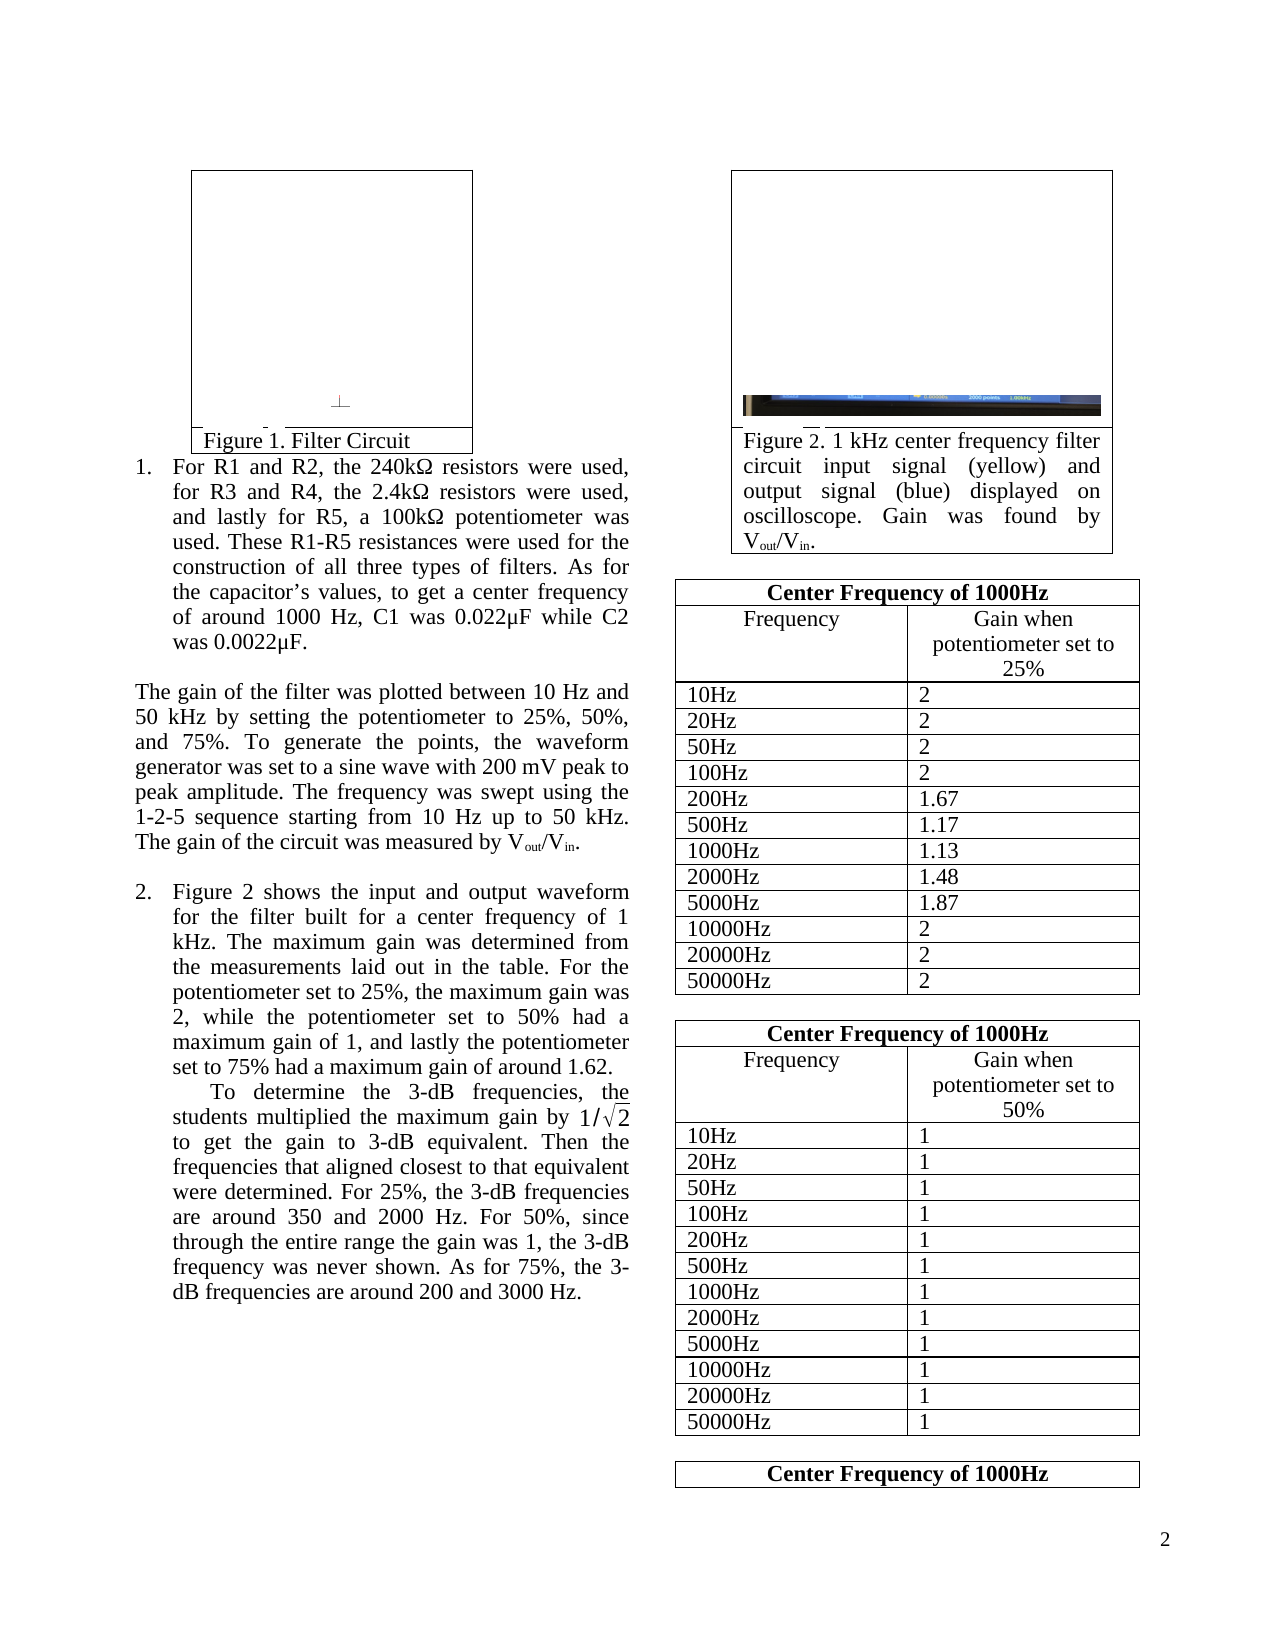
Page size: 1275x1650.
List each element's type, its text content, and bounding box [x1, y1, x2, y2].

table_cell 100Hz [676, 761, 907, 786]
table_cell 1 [908, 1331, 1139, 1356]
list For R1 and R2, the 240kΩ resistors were used, for R3 and R4, the 2.4kΩ resistors were used, and lastly for R5, a 100kΩ potentiometer was used. These R1-R5 resistances were used for the construction of all three types of filters. As for the capacitor’s values, to get a center frequency of around 1000 Hz, C1 was 0.022μF while C2 was 0.0022μF. [135, 454, 630, 654]
table_cell 10000Hz [676, 917, 907, 942]
table_cell 2 [908, 761, 1139, 786]
table_cell 1 [908, 1358, 1139, 1382]
table_cell Gain when potentiometer set to 25% [908, 606, 1139, 681]
table_cell 1 [908, 1410, 1139, 1434]
table_cell 1 [908, 1201, 1139, 1226]
table_cell 2 [908, 709, 1139, 733]
table_cell 50Hz [676, 735, 907, 759]
table_cell 50000Hz [676, 1410, 907, 1434]
table_cell 1 [908, 1279, 1139, 1304]
table_cell 2 [908, 683, 1139, 707]
table_cell 500Hz [676, 1253, 907, 1278]
table_cell 1000Hz [676, 1279, 907, 1304]
table_cell 200Hz [676, 1227, 907, 1252]
table_cell Frequency [676, 606, 907, 681]
table_cell 1 [908, 1149, 1139, 1174]
table_cell 1000Hz [676, 839, 907, 864]
table_cell 50000Hz [676, 969, 907, 994]
table_cell 2000Hz [676, 865, 907, 890]
table_cell 1 [908, 1227, 1139, 1252]
table_header [192, 171, 472, 427]
table_cell 10Hz [676, 1123, 907, 1148]
table_cell 20Hz [676, 709, 907, 733]
table_cell 1 [908, 1384, 1139, 1408]
table_cell 20000Hz [676, 943, 907, 968]
table_cell 20Hz [676, 1149, 907, 1174]
picture [203, 395, 427, 416]
table_cell 1.17 [908, 813, 1139, 838]
table_cell 1 [908, 1253, 1139, 1278]
table_header [732, 171, 1112, 427]
table_cell Figure 2. 1 kHz center frequency filter circuit input signal (yellow) and output signal (blue) displayed on oscilloscope. Gain was found by Vout/Vin. [732, 428, 1112, 553]
table_header Center Frequency of 1000Hz [676, 1462, 1139, 1487]
table_cell 1.48 [908, 865, 1139, 890]
table_cell 200Hz [676, 787, 907, 812]
table_cell 2 [908, 969, 1139, 994]
table_cell 1 [908, 1305, 1139, 1330]
table_header Center Frequency of 1000Hz [676, 1021, 1139, 1046]
table_cell 1.13 [908, 839, 1139, 864]
table_cell 10000Hz [676, 1358, 907, 1382]
table_cell 5000Hz [676, 891, 907, 916]
table_cell 10Hz [676, 683, 907, 707]
table_cell 1 [908, 1123, 1139, 1148]
table_cell 50Hz [676, 1175, 907, 1200]
table_cell 2 [908, 735, 1139, 759]
table_cell 1.67 [908, 787, 1139, 812]
table_cell 1 [908, 1175, 1139, 1200]
table_cell 2000Hz [676, 1305, 907, 1330]
table_cell Gain when potentiometer set to 50% [908, 1047, 1139, 1122]
table_cell 5000Hz [676, 1331, 907, 1356]
table_cell 2 [908, 917, 1139, 942]
table_cell 20000Hz [676, 1384, 907, 1408]
table_cell 100Hz [676, 1201, 907, 1226]
table_header Center Frequency of 1000Hz [676, 580, 1139, 605]
list Figure 2 shows the input and output waveform for the filter built for a center frequency of 1 kHz. The maximum gain was determined from the measurements laid out in the table. For the potentiometer set to 25%, the maximum gain was 2, while the potentiometer set to 50% had a maximum gain of 1, and lastly the potentiometer set to 75% had a maximum gain of around 1.62. [135, 879, 630, 1079]
text The gain of the filter was plotted between 10 Hz and 50 kHz by setting the potentiometer to 25%, 50%, and 75%. To generate the points, the waveform generator was set to a sine wave with 200 mV peak to peak amplitude. The frequency was swept using the 1-2-5 sequence starting from 10 Hz up to 50 kHz. The gain of the circuit was measured by Vout/Vin. [135, 679, 630, 854]
table_cell Frequency [676, 1047, 907, 1122]
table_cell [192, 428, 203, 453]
table_cell 2 [908, 943, 1139, 968]
list To determine the 3-dB frequencies, the students multiplied the maximum gain by to get the gain to 3-dB equivalent. Then the frequencies that aligned closest to that equivalent were determined. For 25%, the 3-dB frequencies are around 350 and 2000 Hz. For 50%, since through the entire range the gain was 1, the 3-dB frequency was never shown. As for 75%, the 3-dB frequencies are around 200 and 3000 Hz. [172, 1079, 630, 1304]
table_cell 1.87 [908, 891, 1139, 916]
picture [743, 395, 1101, 416]
table_cell Figure 1. Filter Circuit [285, 428, 472, 453]
table_cell 500Hz [676, 813, 907, 838]
